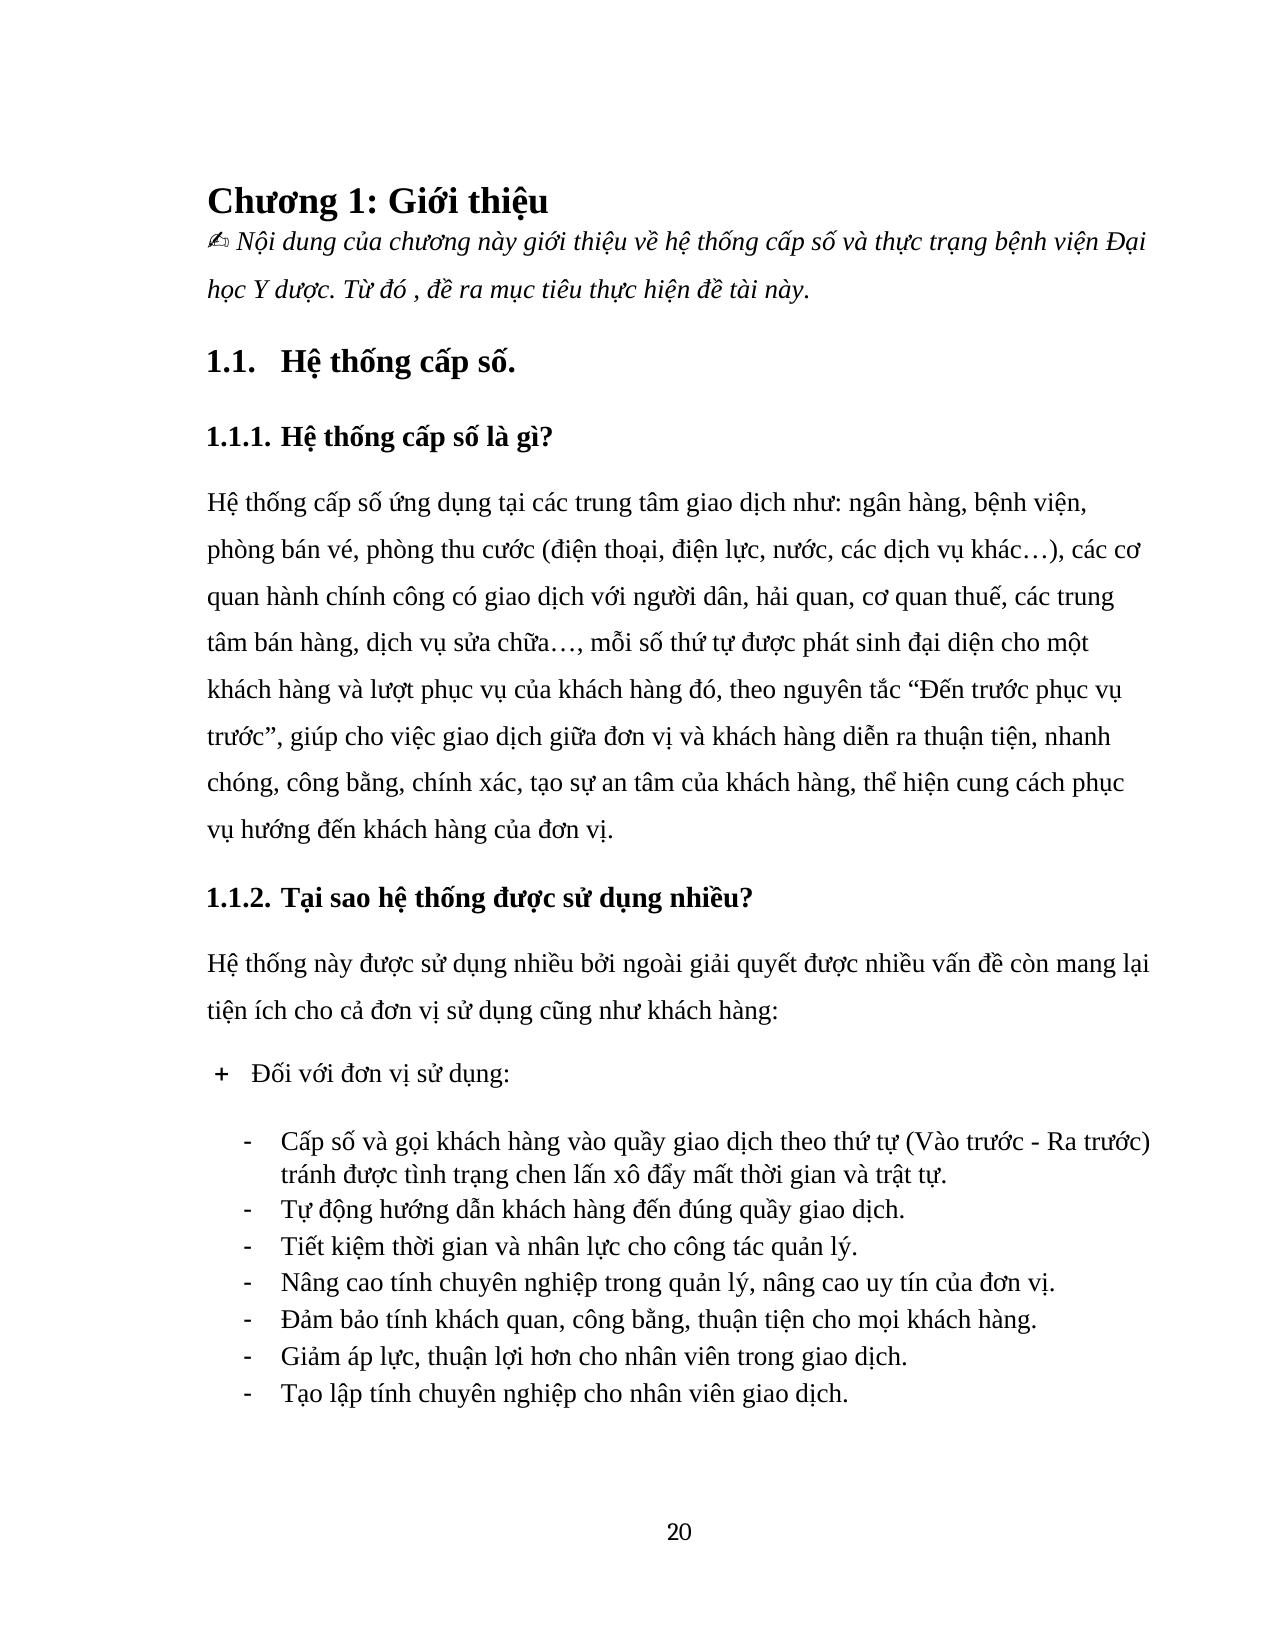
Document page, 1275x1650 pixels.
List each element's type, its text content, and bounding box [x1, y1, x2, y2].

list Cấp số và gọi khách hàng vào quầy giao dịch theo thứ tự (Vào trước - Ra trước) tránh được tình trạng chen lấn xô đẩy mất thời gian và trật tự. [243, 1121, 1152, 1189]
subtitle Hệ thống cấp số là gì? [206, 419, 1152, 453]
subtitle Hệ thống cấp số. [206, 341, 1152, 379]
text ✍ Nội dung của chương này giới thiệu về hệ thống cấp số và thực trạng bệnh viện Đại học Y dược. Từ đó , đề ra mục tiêu thực hiện đề tài này. [207, 221, 1152, 305]
text Hệ thống này được sử dụng nhiều bởi ngoài giải quyết được nhiều vấn đề còn mang lại tiện ích cho cả đơn vị sử dụng cũng như khách hàng: [207, 948, 1152, 1025]
list Đảm bảo tính khách quan, công bằng, thuận tiện cho mọi khách hàng. [243, 1300, 1152, 1337]
subtitle Tại sao hệ thống được sử dụng nhiều? [206, 881, 1152, 914]
list Tự động hướng dẫn khách hàng đến đúng quầy giao dịch. [243, 1189, 1152, 1226]
text Hệ thống cấp số ứng dụng tại các trung tâm giao dịch như: ngân hàng, bệnh viện, phòng bán vé, phòng thu cước (điện thoại, điện lực, nước, các dịch vụ khác…), các cơ quan hành chính công có giao dịch với người dân, hải quan, cơ quan thuế, các trung tâm bán hàng, dịch vụ sửa chữa…, mỗi số thứ tự được phát sinh đại diện cho một khách hàng và lượt phục vụ của khách hàng đó, theo nguyên tắc “Đến trước phục vụ trước”, giúp cho việc giao dịch giữa đơn vị và khách hàng diễn ra thuận tiện, nhanh chóng, công bằng, chính xác, tạo sự an tâm của khách hàng, thể hiện cung cách phục vụ hướng đến khách hàng của đơn vị. [207, 486, 1152, 844]
list Tạo lập tính chuyên nghiệp cho nhân viên giao dịch. [243, 1373, 1152, 1410]
list Giảm áp lực, thuận lợi hơn cho nhân viên trong giao dịch. [243, 1337, 1152, 1373]
list Đối với đơn vị sử dụng: [214, 1058, 1152, 1089]
list Nâng cao tính chuyên nghiệp trong quản lý, nâng cao uy tín của đơn vị. [243, 1263, 1152, 1300]
subtitle Chương 1: Giới thiệu [207, 178, 1152, 221]
list Tiết kiệm thời gian và nhân lực cho công tác quản lý. [243, 1226, 1152, 1263]
